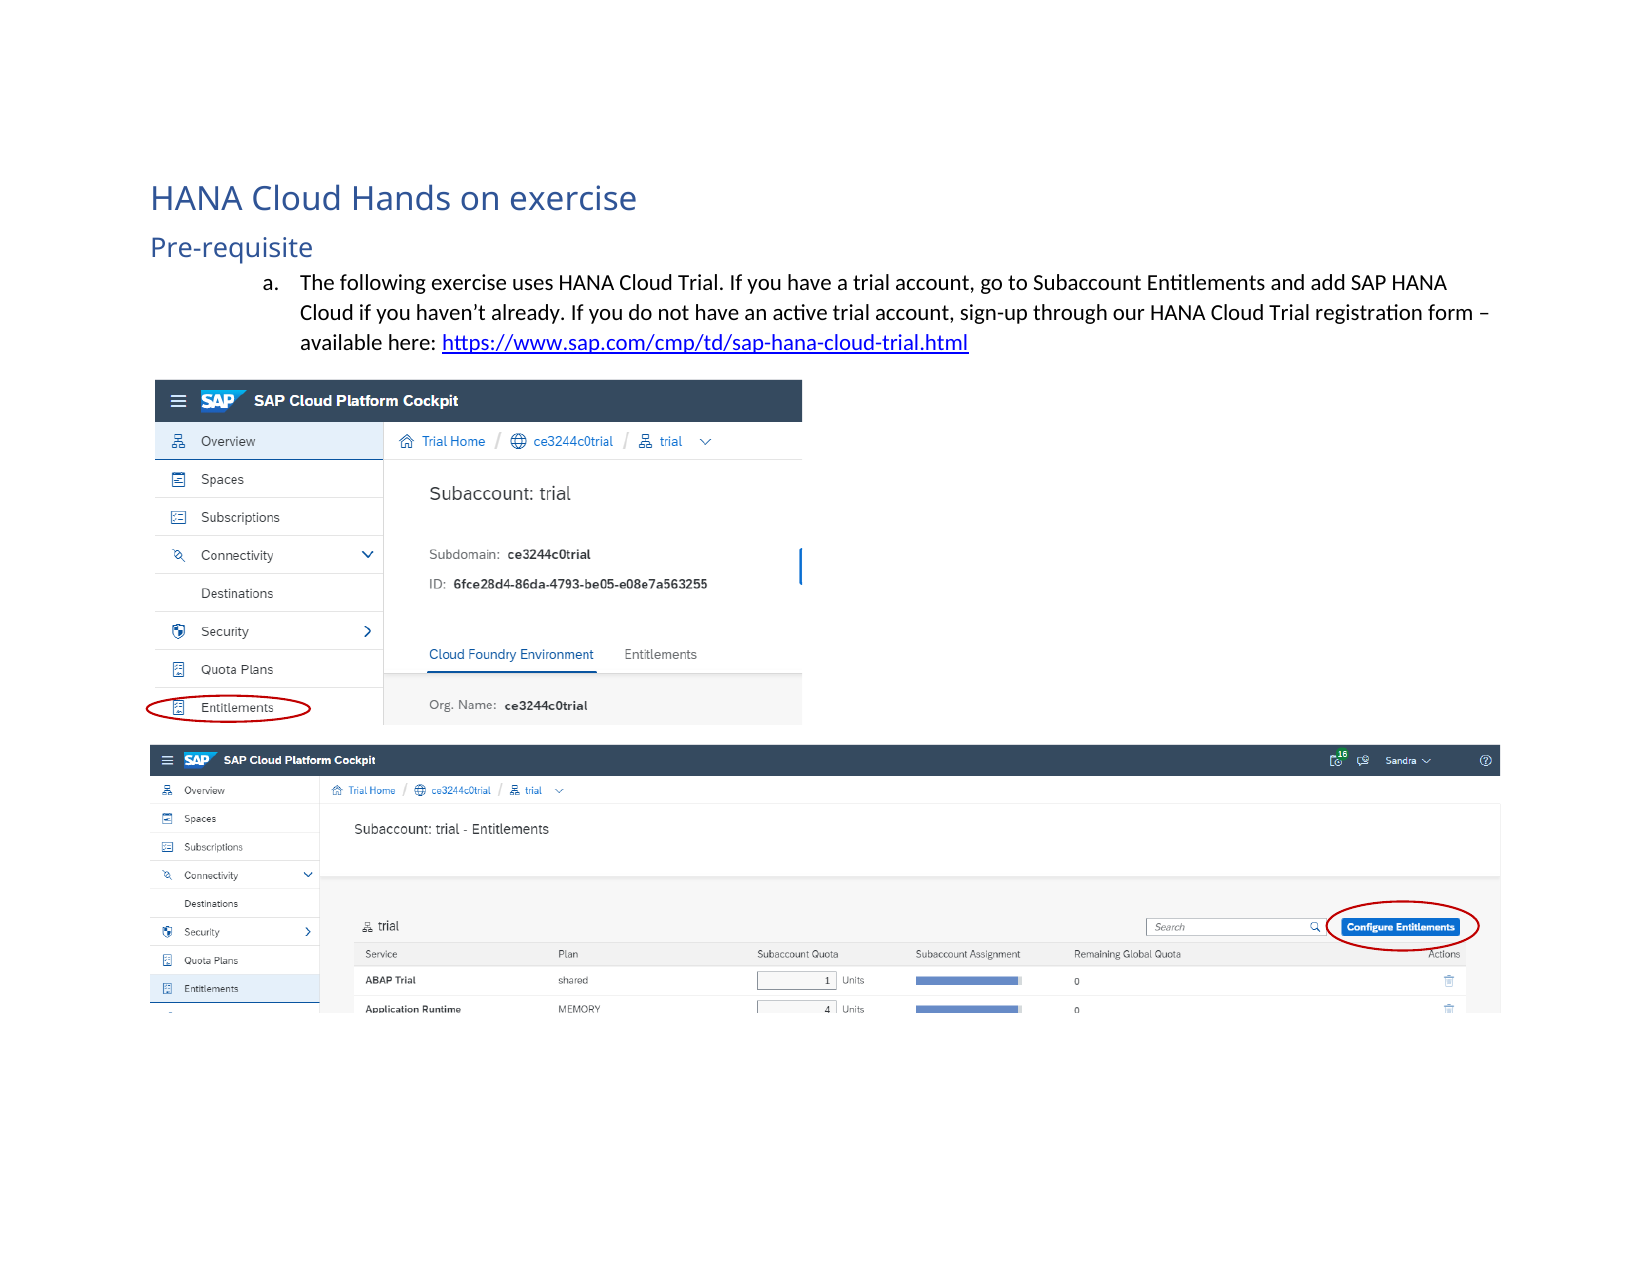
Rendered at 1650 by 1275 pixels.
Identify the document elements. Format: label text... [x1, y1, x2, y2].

picture [155, 375, 803, 725]
picture [150, 743, 1500, 1013]
subtitle HANA Cloud Hands on exercise [150, 175, 1500, 220]
list The following exercise uses HANA Cloud Trial. If you have a trial account, go to Subaccount Entitlements and add SAP HANA Cloud if you haven’t already. If you do not have an active trial account, sign-up through our HANA Cloud Trial registration form – available here: https://www.sap.com/cmp/td/sap-hana-cloud-trial.html [262, 268, 1500, 356]
picture [155, 697, 308, 720]
subtitle Pre-requisite [150, 228, 1500, 265]
